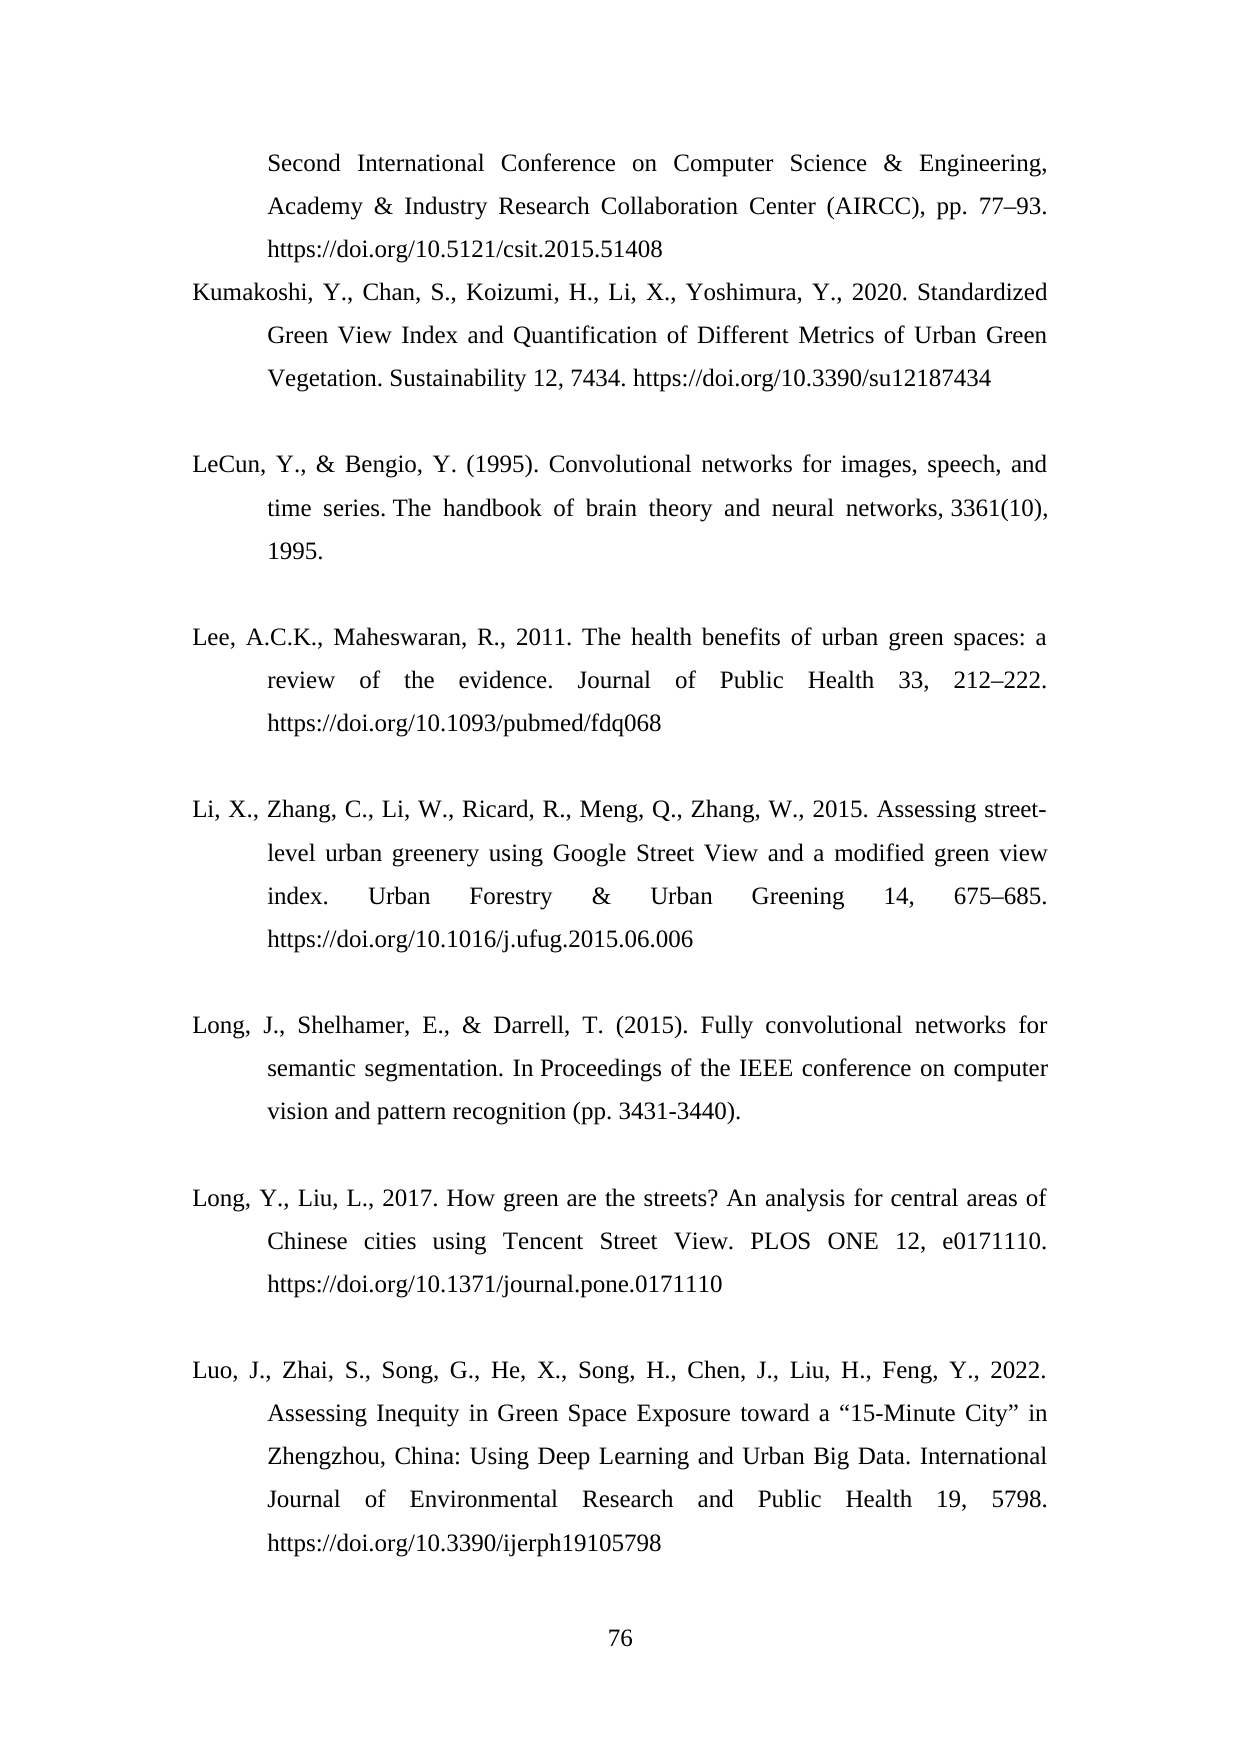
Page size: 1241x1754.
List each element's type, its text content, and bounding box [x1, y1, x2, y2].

list Lee, A.C.K., Maheswaran, R., 2011. The health benefits of urban green spaces: a review of the evidence. Journal of Public Health 33, 212–222. https://doi.org/10.1093/pubmed/fdq068 [192, 622, 1048, 737]
list LeCun, Y., & Bengio, Y. (1995). Convolutional networks for images, speech, and time series. The handbook of brain theory and neural networks, 3361(10), 1995. [192, 449, 1048, 564]
list Luo, J., Zhai, S., Song, G., He, X., Song, H., Chen, J., Liu, H., Feng, Y., 2022. Assessing Inequity in Green Space Exposure toward a “15-Minute City” in Zhengzhou, China: Using Deep Learning and Urban Big Data. International Journal of Environmental Research and Public Health 19, 5798. https://doi.org/10.3390/ijerph19105798 [192, 1355, 1048, 1556]
list Li, X., Zhang, C., Li, W., Ricard, R., Meng, Q., Zhang, W., 2015. Assessing street-level urban greenery using Google Street View and a modified green view index. Urban Forestry & Urban Greening 14, 675–685. https://doi.org/10.1016/j.ufug.2015.06.006 [192, 794, 1048, 953]
list Kumakoshi, Y., Chan, S., Koizumi, H., Li, X., Yoshimura, Y., 2020. Standardized Green View Index and Quantification of Different Metrics of Urban Green Vegetation. Sustainability 12, 7434. https://doi.org/10.3390/su12187434 [192, 277, 1048, 392]
list Long, J., Shelhamer, E., & Darrell, T. (2015). Fully convolutional networks for semantic segmentation. In Proceedings of the IEEE conference on computer vision and pattern recognition (pp. 3431-3440). [192, 1010, 1048, 1125]
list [192, 148, 1048, 263]
list Long, Y., Liu, L., 2017. How green are the streets? An analysis for central areas of Chinese cities using Tencent Street View. PLOS ONE 12, e0171110. https://doi.org/10.1371/journal.pone.0171110 [192, 1183, 1048, 1298]
